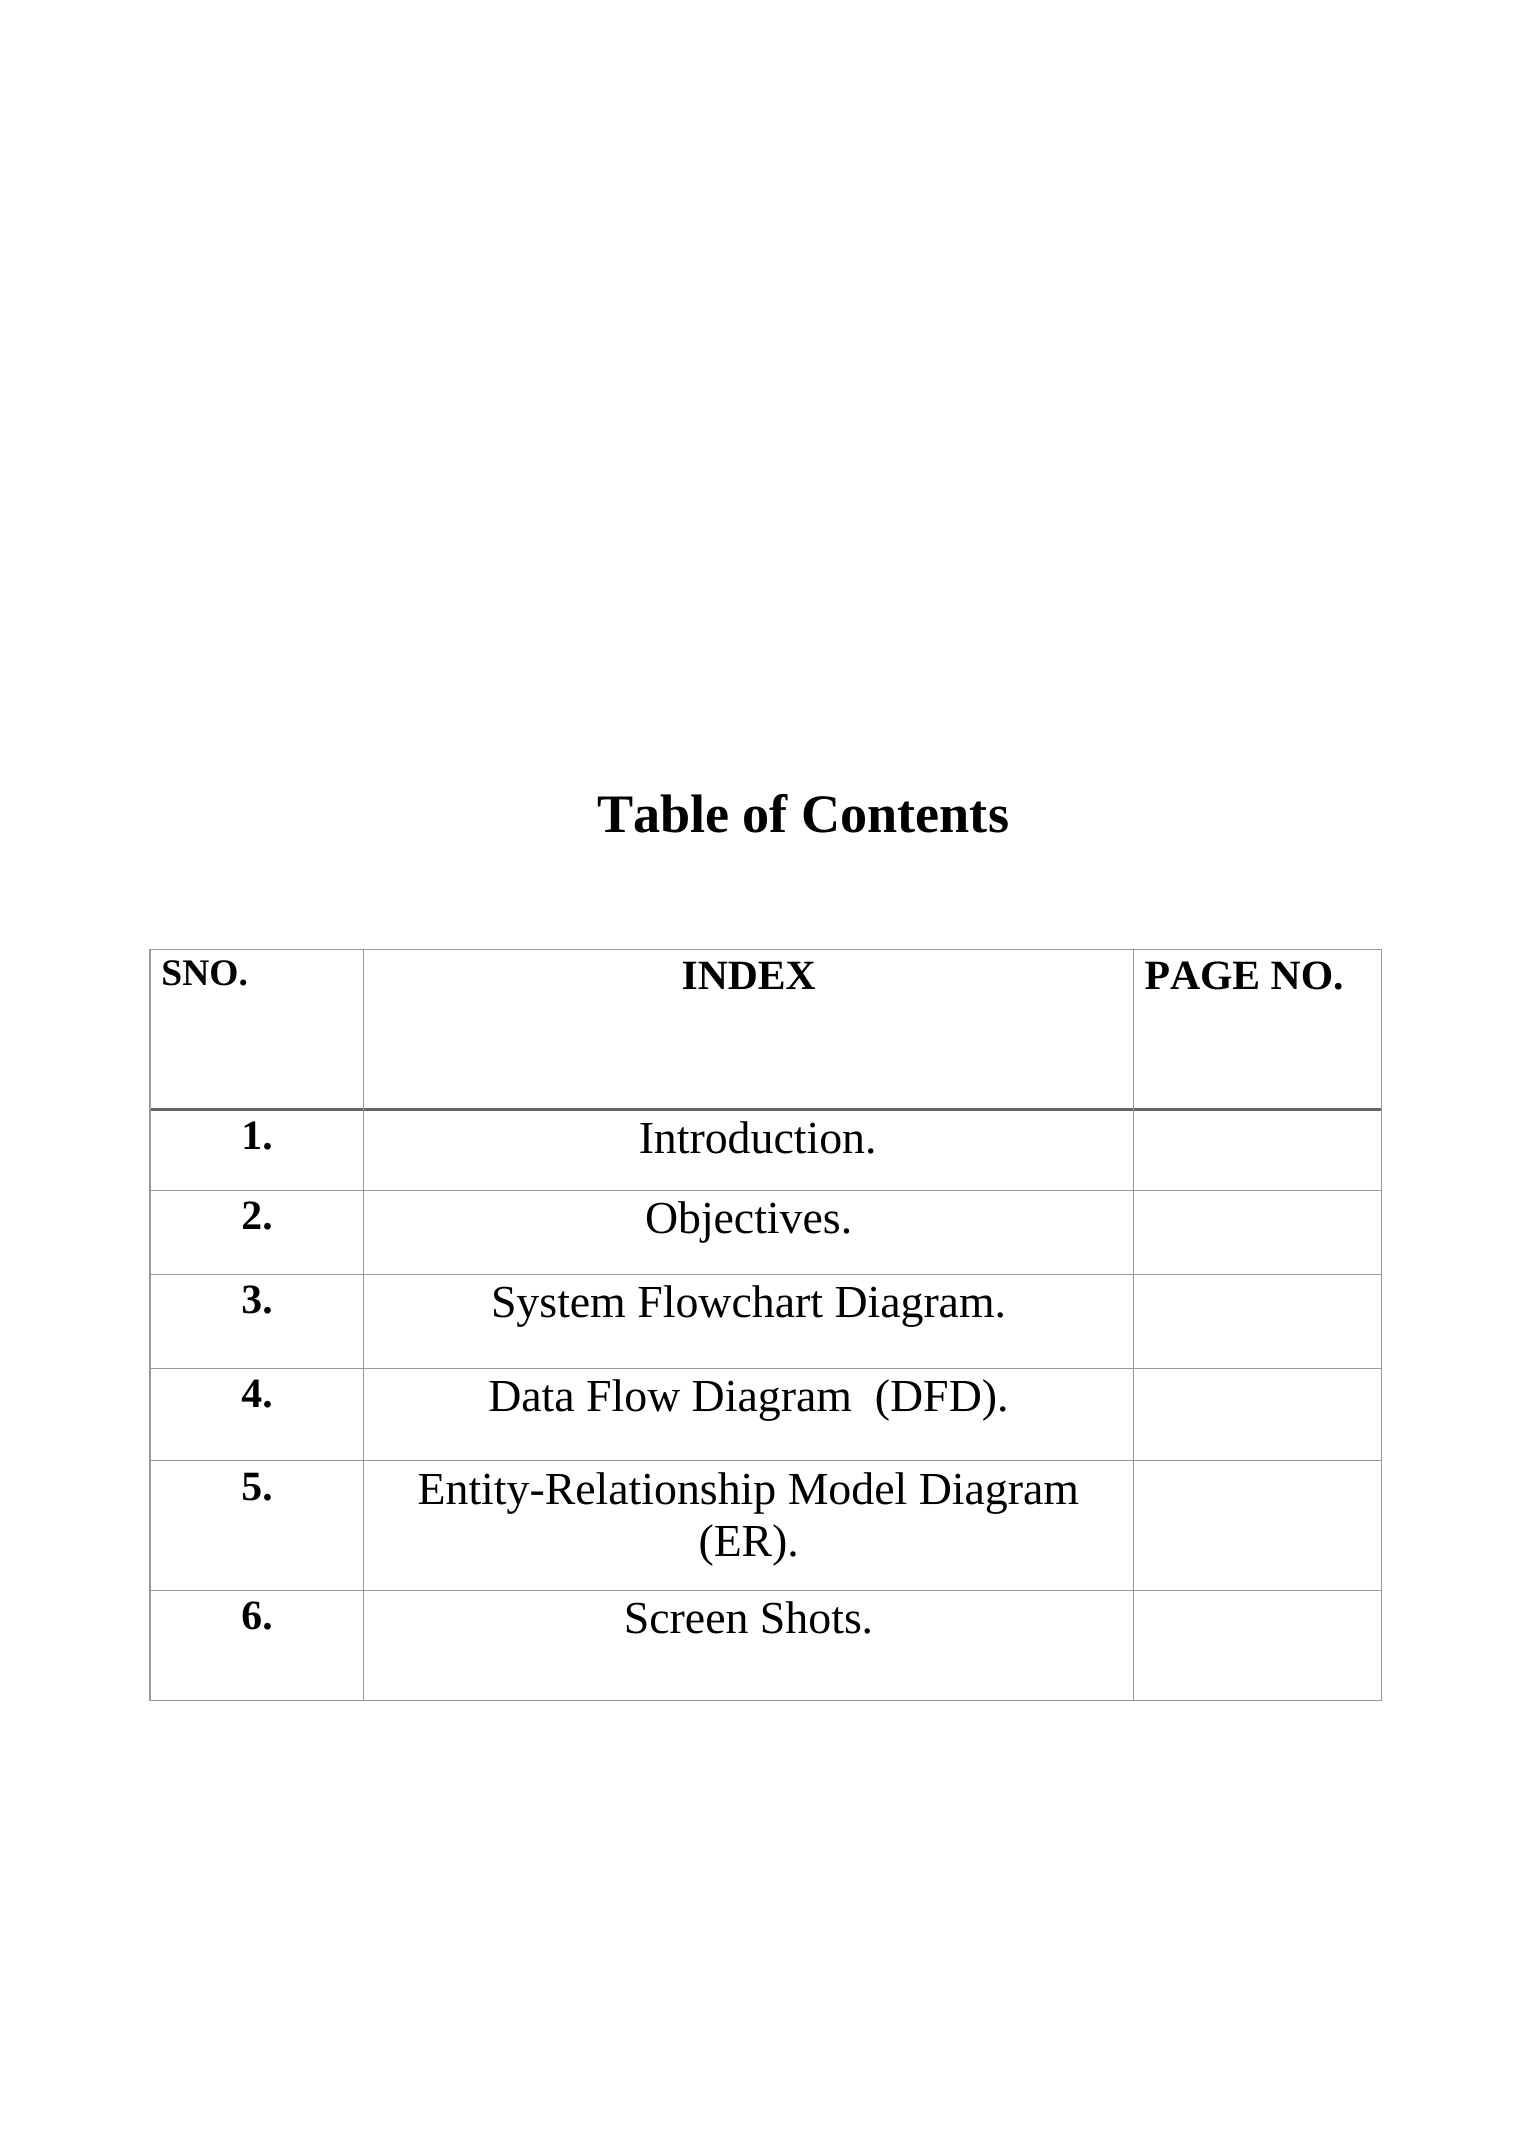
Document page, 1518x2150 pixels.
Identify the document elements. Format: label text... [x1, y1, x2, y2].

table_cell [1134, 1191, 1381, 1274]
table_cell 1. [151, 1111, 363, 1189]
table_cell 4. [151, 1369, 363, 1460]
table_header PAGE NO. [1134, 950, 1381, 1107]
table_cell [1134, 1591, 1381, 1700]
table_cell 3. [151, 1275, 363, 1367]
table_cell [1134, 1111, 1381, 1189]
table_header INDEX [364, 950, 1133, 1107]
table_cell Objectives. [364, 1191, 1133, 1274]
table_cell Introduction. [364, 1111, 1133, 1189]
table_cell [1134, 1369, 1381, 1460]
table_cell [1134, 1275, 1381, 1367]
table_cell Entity-Relationship Model Diagram (ER). [364, 1461, 1133, 1589]
table_cell Screen Shots. [364, 1591, 1133, 1700]
table_cell 5. [151, 1461, 363, 1589]
table_header SNO. [151, 950, 363, 1107]
text Table of Contents [150, 781, 1368, 844]
table_cell System Flowchart Diagram. [364, 1275, 1133, 1367]
table_cell Data Flow Diagram (DFD). [364, 1369, 1133, 1460]
table_cell 6. [151, 1591, 363, 1700]
table_cell [1134, 1461, 1381, 1589]
table_cell 2. [151, 1191, 363, 1274]
